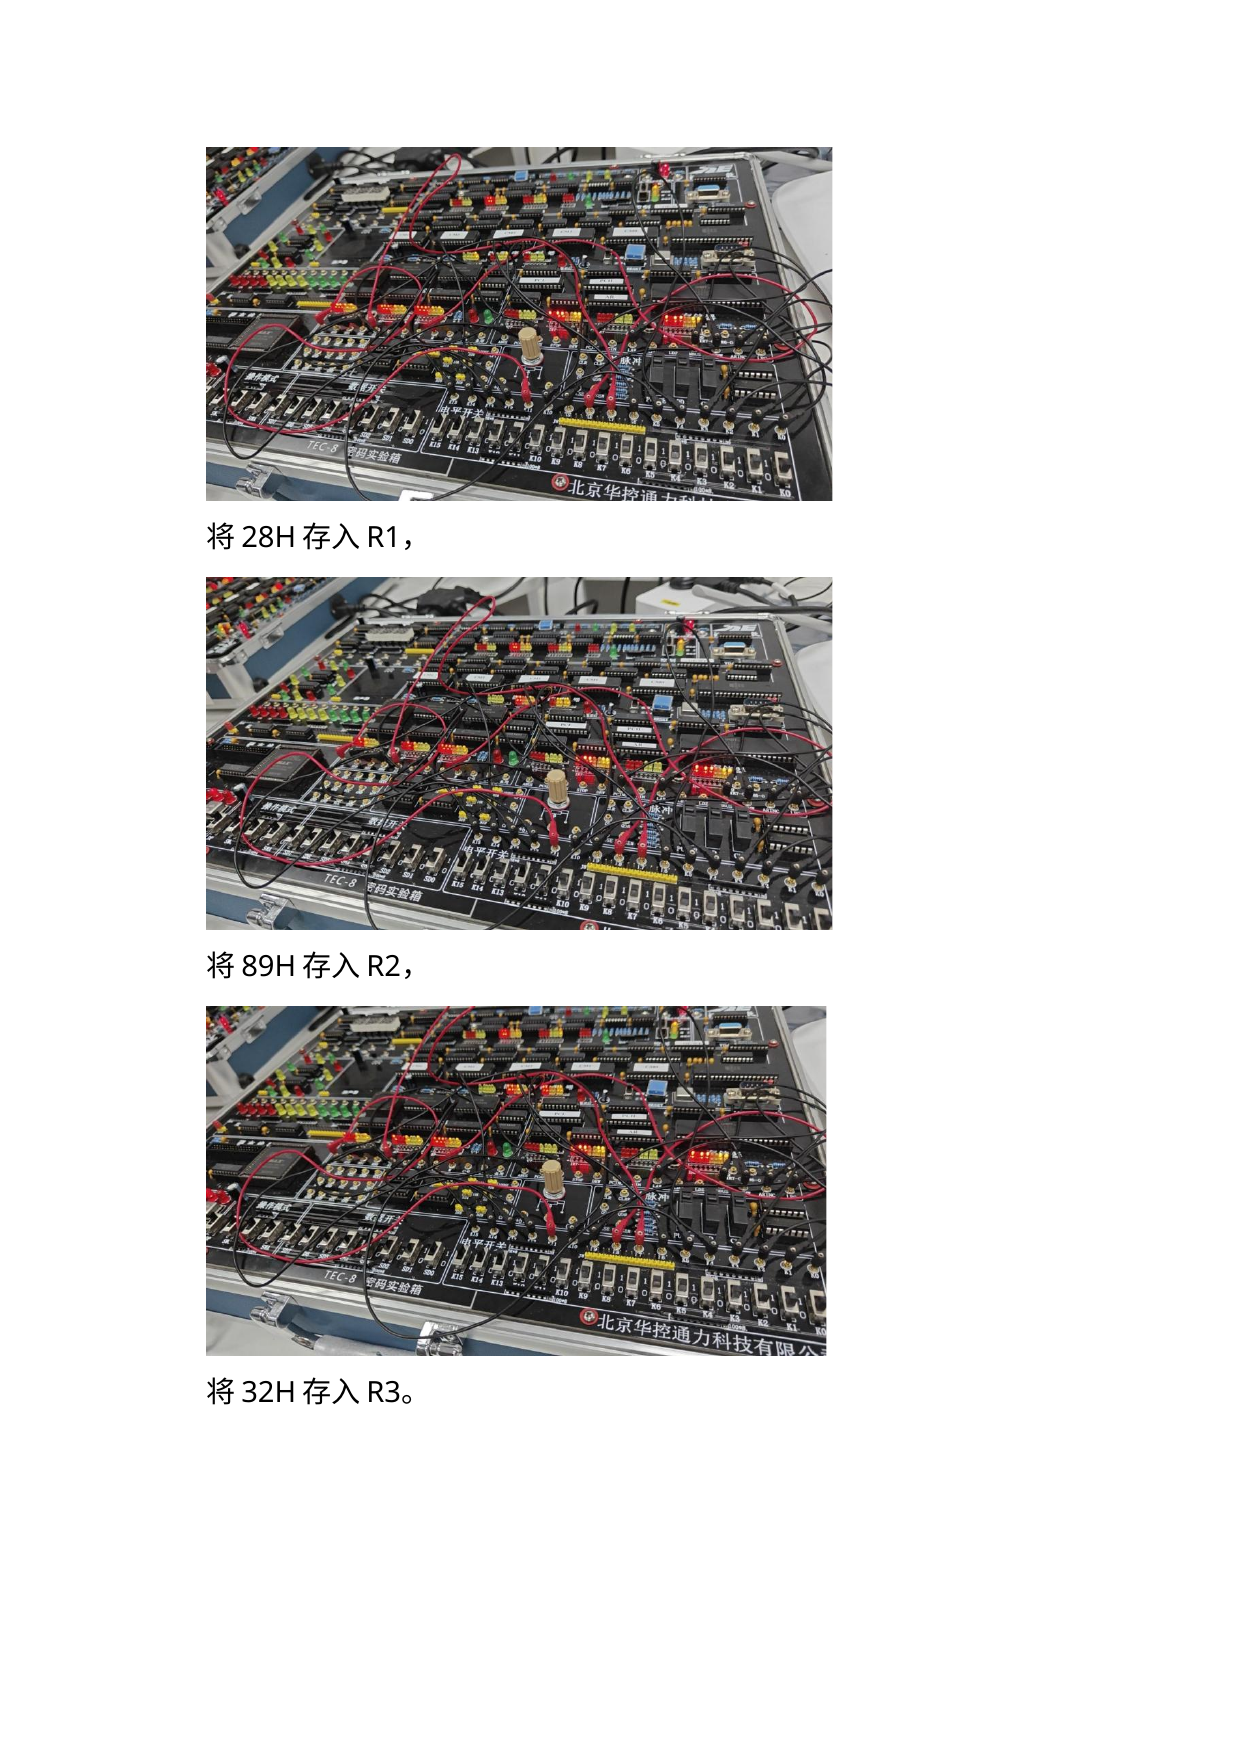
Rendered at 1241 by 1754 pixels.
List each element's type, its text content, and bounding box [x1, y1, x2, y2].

picture [206, 577, 833, 930]
list 将89H存入R2， [148, 943, 1092, 985]
list 将32H存入R3。 [148, 1369, 1092, 1411]
picture [206, 1006, 827, 1356]
picture [206, 147, 833, 501]
list 将28H存入R1， [148, 513, 1092, 556]
